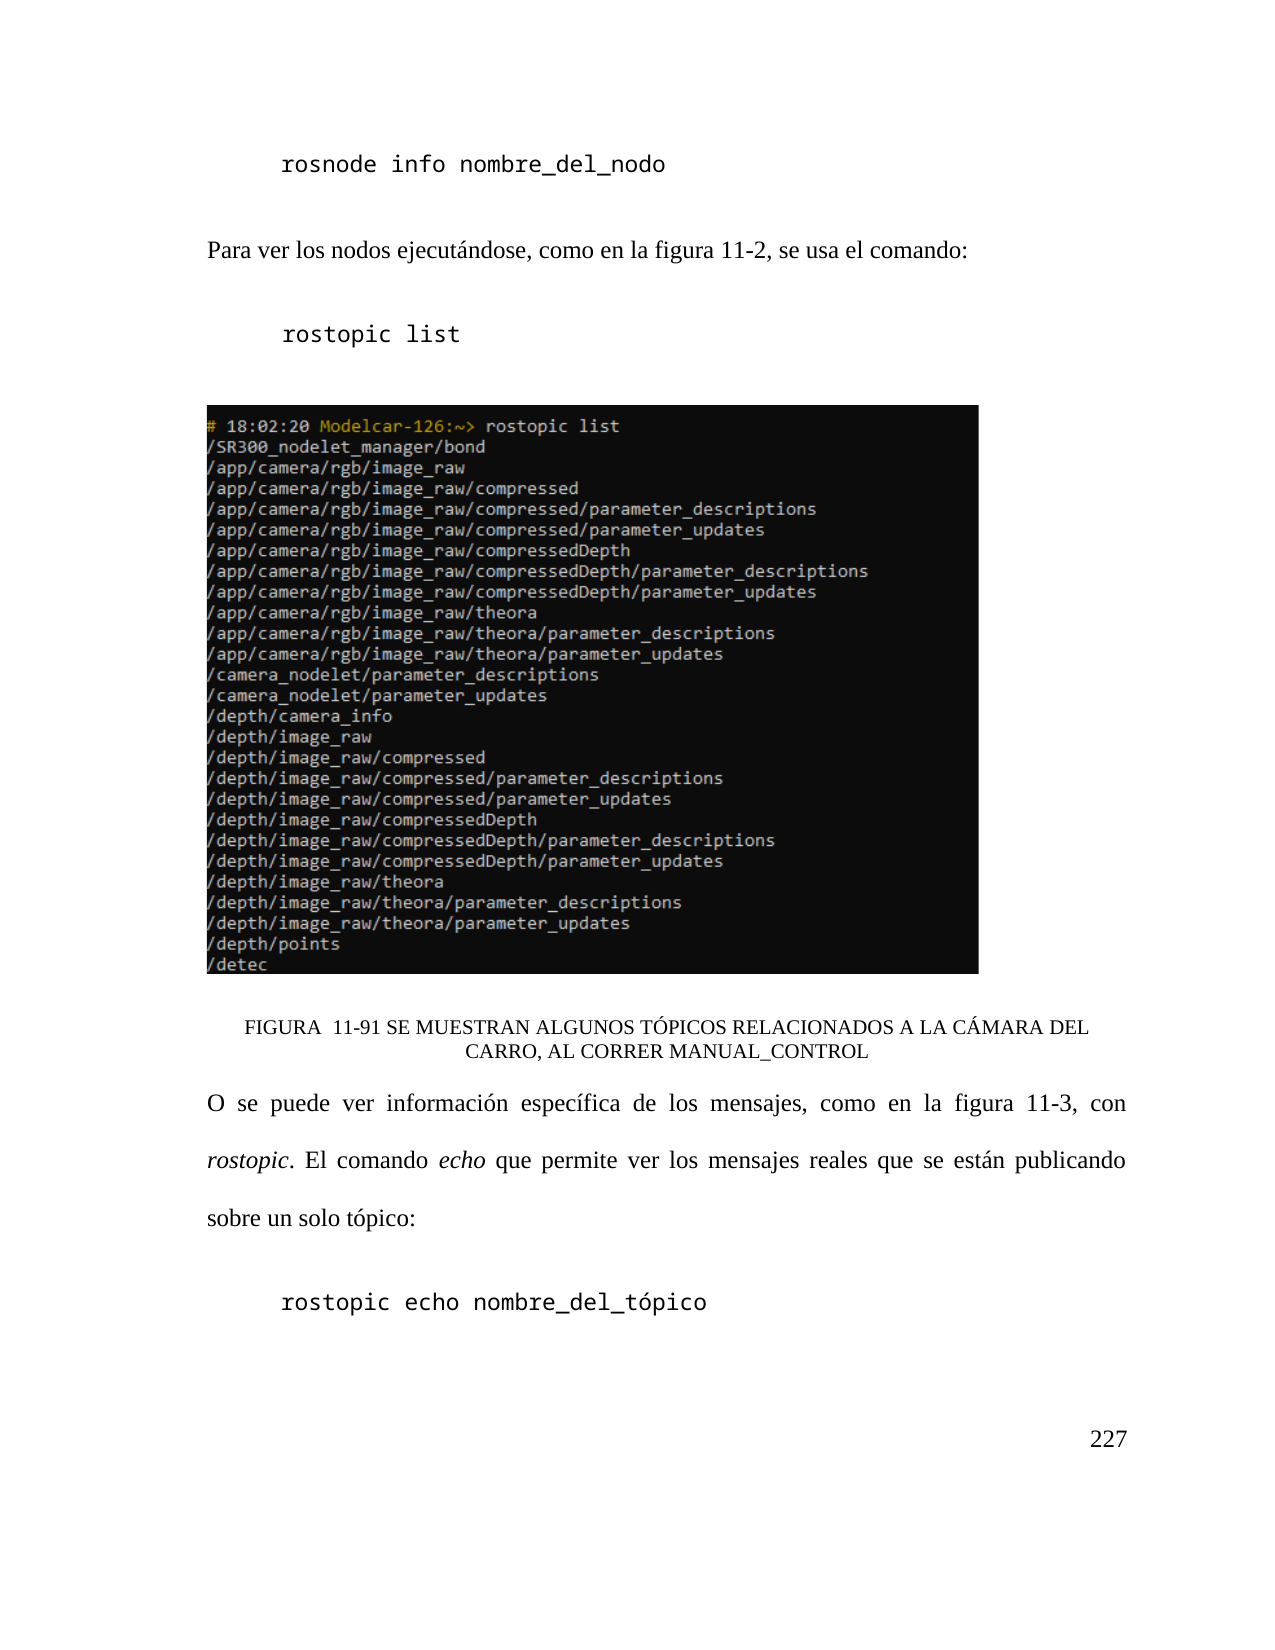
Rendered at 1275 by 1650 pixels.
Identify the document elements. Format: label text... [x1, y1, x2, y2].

text rostopic list [207, 318, 1127, 349]
text Para ver los nodos ejecutándose, como en la figura 11-2, se usa el comando: [207, 235, 1127, 264]
text rosnode info nombre_del_nodo [207, 148, 1127, 179]
text rostopic echo nombre_del_tópico [207, 1286, 1127, 1317]
picture [206, 405, 979, 974]
text O se puede ver información específica de los mensajes, como en la figura 11-3, con rostopic. El comando echo que permite ver los mensajes reales que se están publicando sobre un solo tópico: [207, 1088, 1127, 1232]
